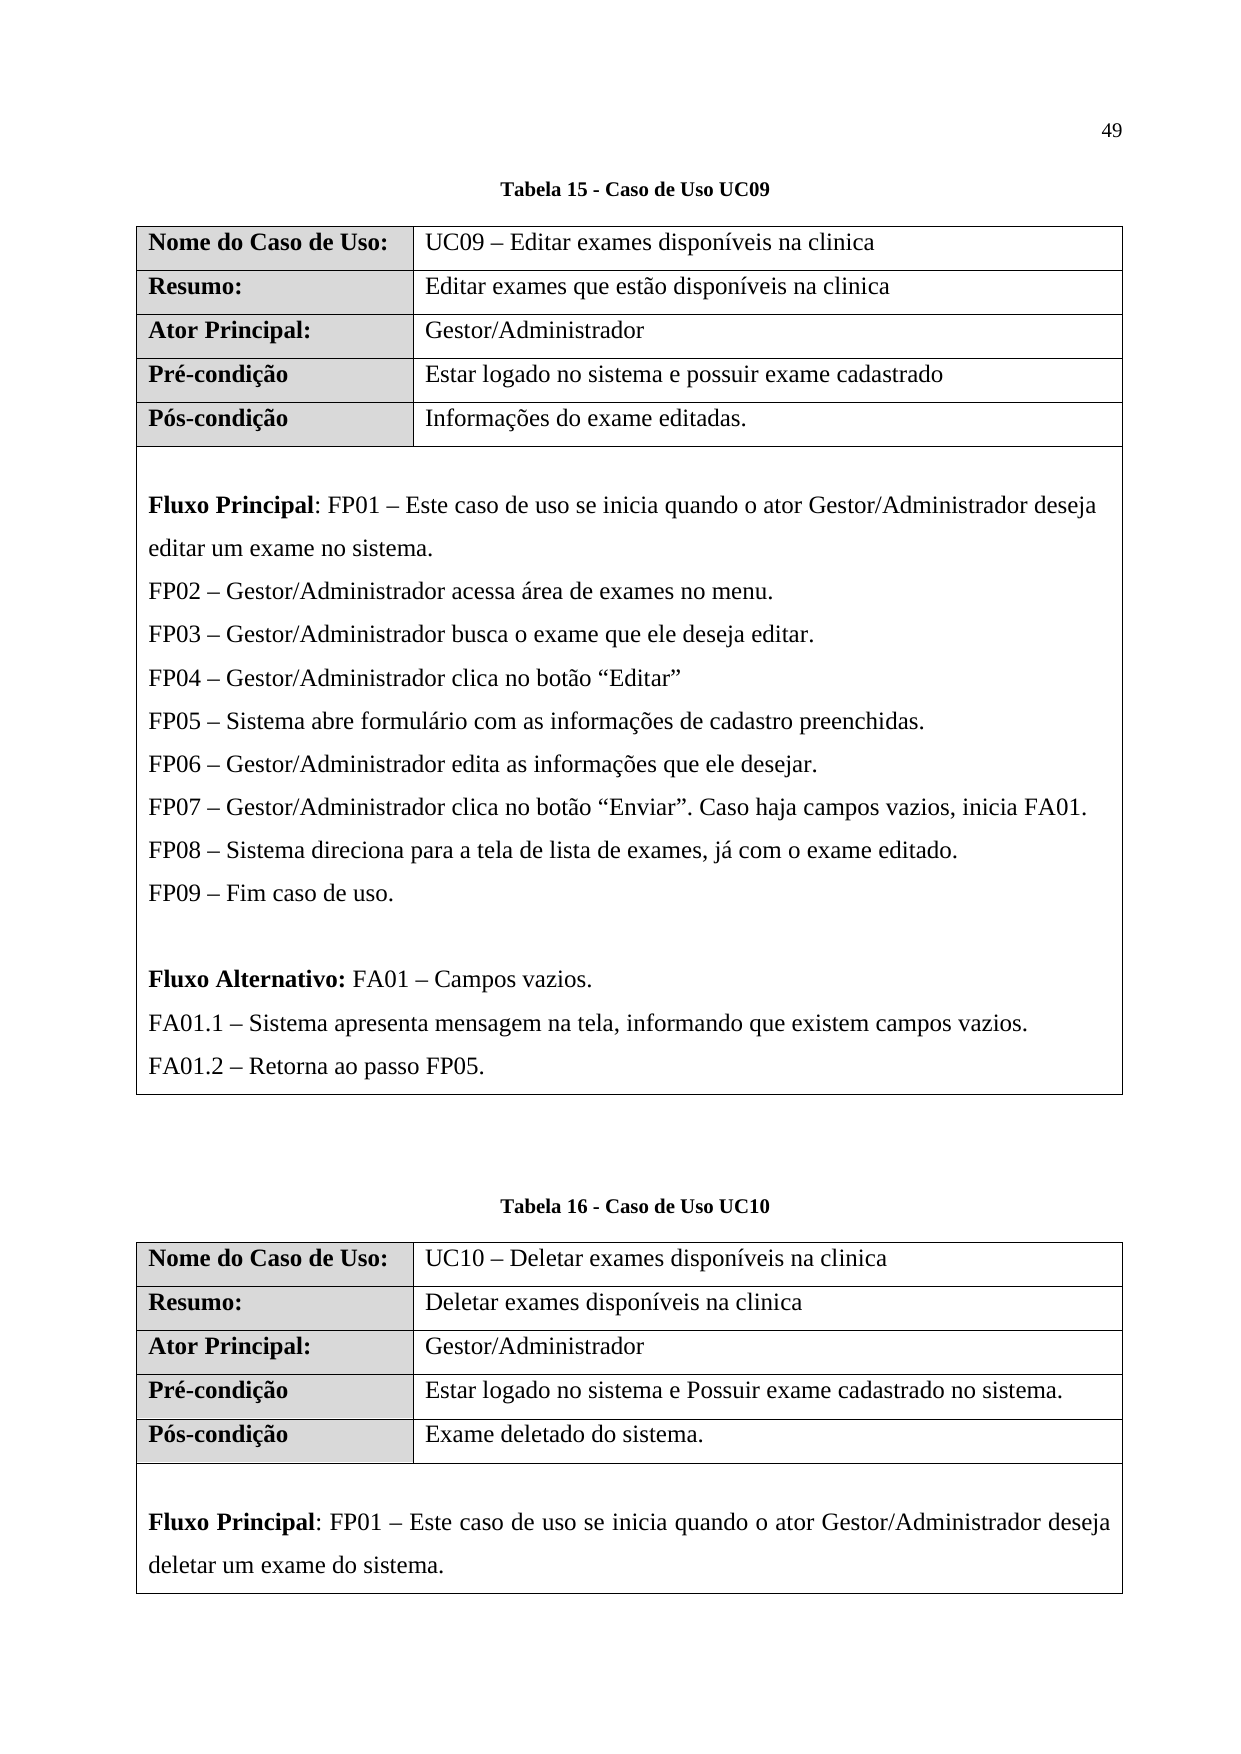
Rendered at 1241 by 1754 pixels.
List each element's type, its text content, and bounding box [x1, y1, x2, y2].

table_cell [137, 1464, 1122, 1593]
table_cell Pós-condição [137, 1420, 413, 1462]
table_cell Pré-condição [137, 1375, 413, 1418]
table_header Nome do Caso de Uso: [137, 227, 413, 270]
table_cell Estar logado no sistema e possuir exame cadastrado [414, 359, 1122, 402]
table_header Nome do Caso de Uso: [137, 1243, 413, 1286]
table_header UC09 – Editar exames disponíveis na clinica [414, 227, 1122, 270]
table_cell Editar exames que estão disponíveis na clinica [414, 271, 1122, 314]
table_cell Informações do exame editadas. [414, 403, 1122, 446]
table_cell Ator Principal: [137, 1331, 413, 1374]
table_header UC10 – Deletar exames disponíveis na clinica [414, 1243, 1122, 1286]
table_cell Resumo: [137, 271, 413, 314]
table_cell Resumo: [137, 1287, 413, 1330]
table_cell Pré-condição [137, 359, 413, 402]
table_cell Ator Principal: [137, 315, 413, 358]
table_cell Pós-condição [137, 403, 413, 446]
table_cell Gestor/Administrador [414, 315, 1122, 358]
table_cell Gestor/Administrador [414, 1331, 1122, 1374]
table_cell Estar logado no sistema e Possuir exame cadastrado no sistema. [414, 1375, 1122, 1418]
table_cell Exame deletado do sistema. [414, 1420, 1122, 1462]
table_cell Deletar exames disponíveis na clinica [414, 1287, 1122, 1330]
table_cell Fluxo Principal: FP01 – Este caso de uso se inicia quando o ator Gestor/Administrador deseja editar um exame no sistema. FP02 – Gestor/Administrador acessa área de exames no menu. FP03 – Gestor/Administrador busca o exame que ele deseja editar. FP04 – Gestor/Administrador clica no botão “Editar” FP05 – Sistema abre formulário com as informações de cadastro preenchidas. FP06 – Gestor/Administrador edita as informações que ele desejar. FP07 – Gestor/Administrador clica no botão “Enviar”. Caso haja campos vazios, inicia FA01. FP08 – Sistema direciona para a tela de lista de exames, já com o exame editado. FP09 – Fim caso de uso. Fluxo Alternativo: FA01 – Campos vazios. FA01.1 – Sistema apresenta mensagem na tela, informando que existem campos vazios. FA01.2 – Retorna ao passo FP05. [137, 447, 1122, 1094]
